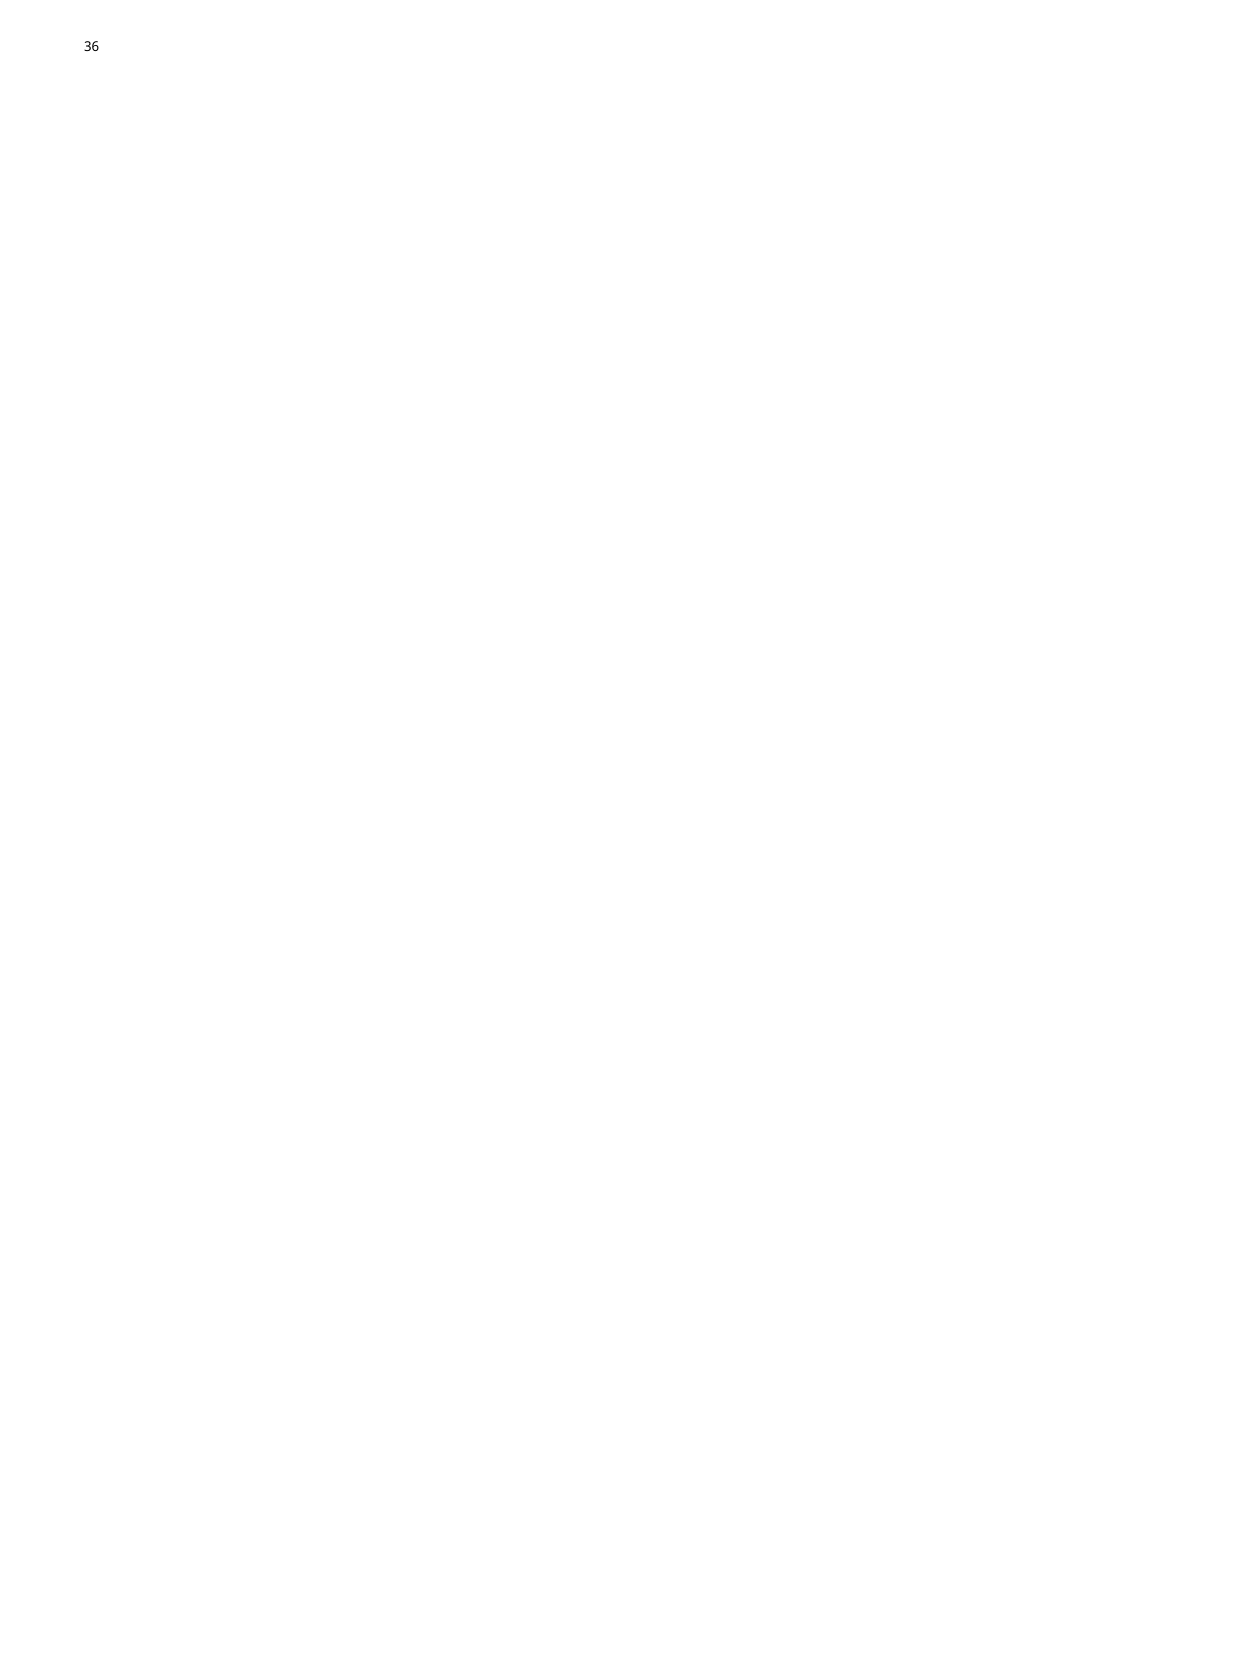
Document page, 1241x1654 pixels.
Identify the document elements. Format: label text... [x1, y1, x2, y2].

text 36 [84, 34, 1165, 56]
